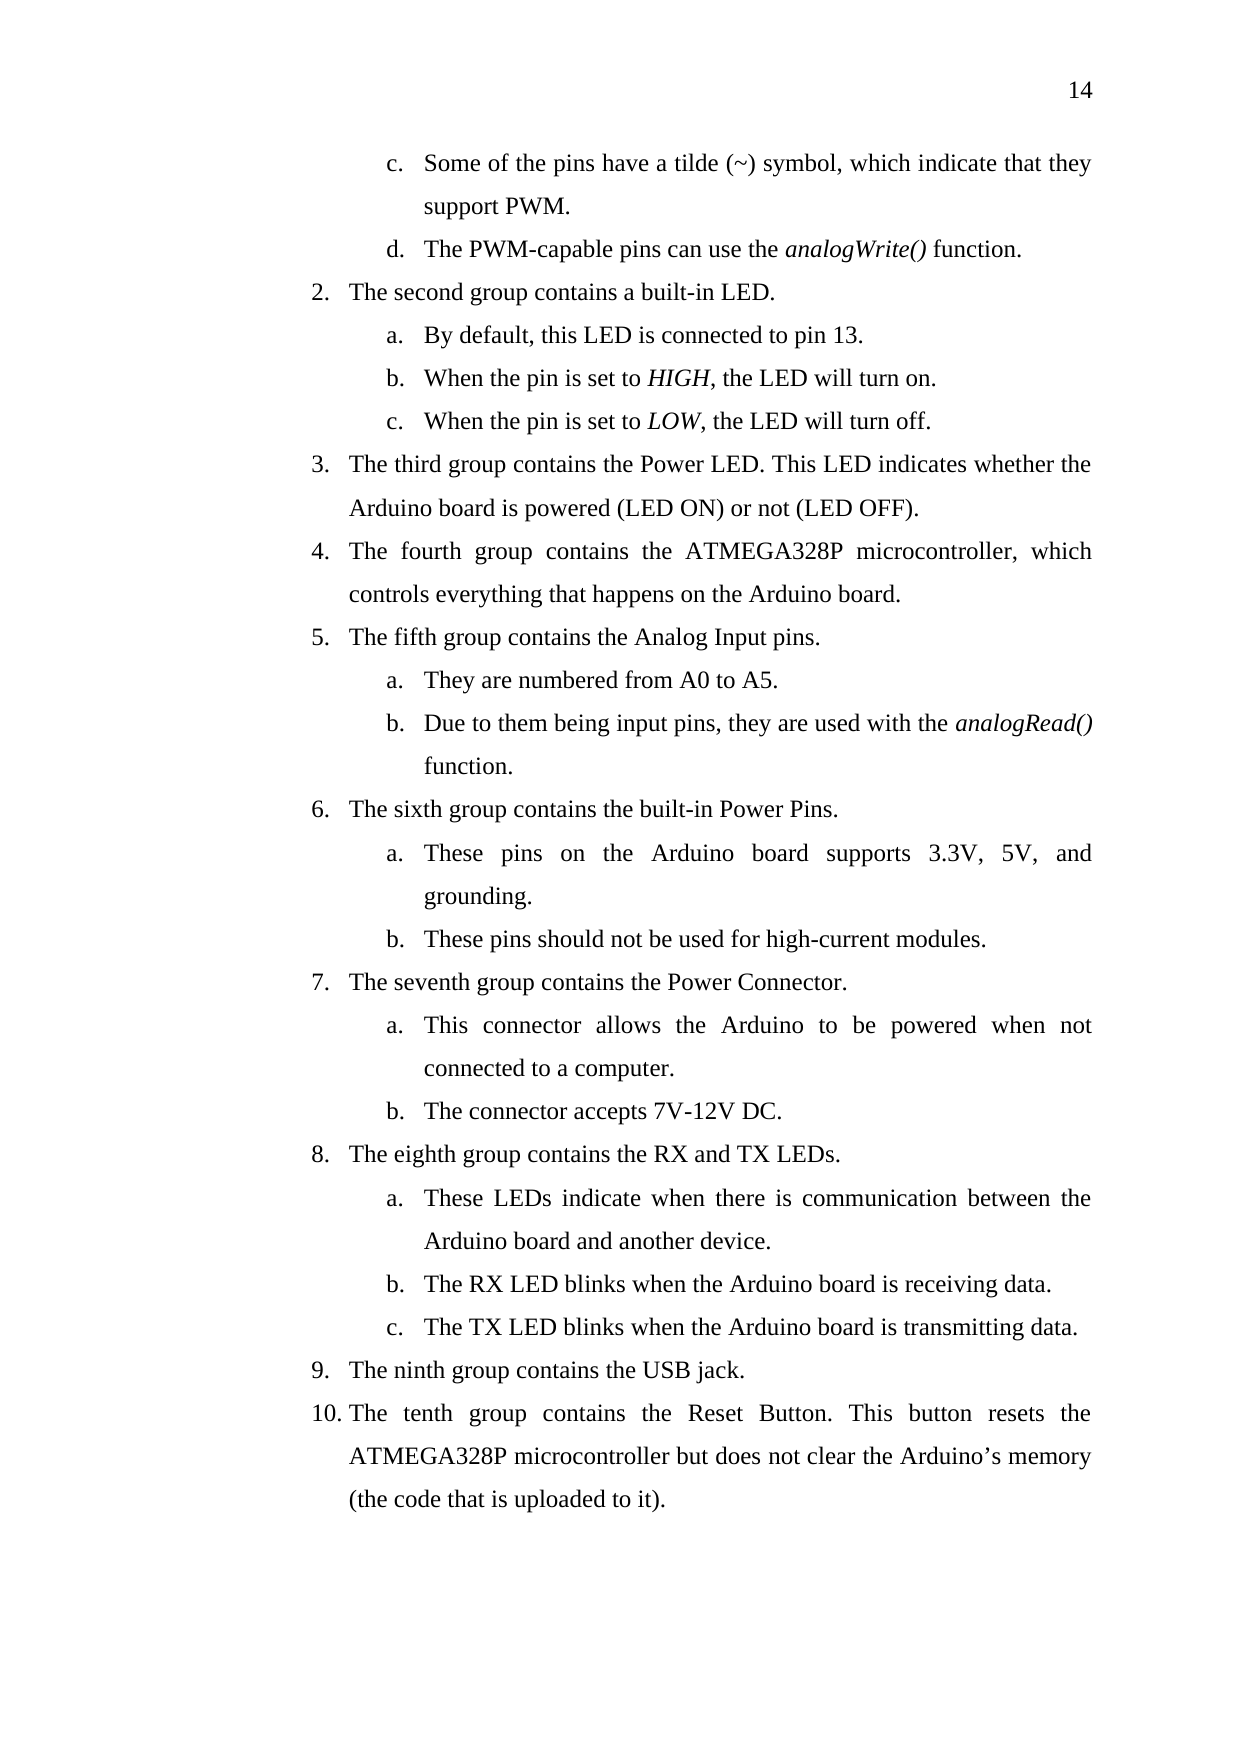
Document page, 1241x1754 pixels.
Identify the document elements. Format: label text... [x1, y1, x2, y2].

list The TX LED blinks when the Arduino board is transmitting data. [386, 1312, 1092, 1341]
list The third group contains the Power LED. This LED indicates whether the Arduino board is powered (LED ON) or not (LED OFF). [311, 449, 1092, 521]
list The fourth group contains the ATMEGA328P microcontroller, which controls everything that happens on the Arduino board. [311, 536, 1092, 608]
list When the pin is set to HIGH, the LED will turn on. [386, 363, 1092, 392]
list These pins on the Arduino board supports 3.3V, 5V, and grounding. [386, 838, 1092, 909]
list They are numbered from A0 to A5. [386, 665, 1092, 694]
list When the pin is set to LOW, the LED will turn off. [386, 406, 1092, 435]
list The RX LED blinks when the Arduino board is receiving data. [386, 1269, 1092, 1298]
list The sixth group contains the built-in Power Pins. [311, 794, 1092, 823]
list The PWM-capable pins can use the analogWrite() function. [386, 234, 1092, 263]
list The seventh group contains the Power Connector. [311, 967, 1092, 996]
list The ninth group contains the USB jack. [311, 1355, 1092, 1384]
list The connector accepts 7V-12V DC. [386, 1096, 1092, 1125]
list Due to them being input pins, they are used with the analogRead() function. [386, 708, 1092, 780]
list The fifth group contains the Analog Input pins. [311, 622, 1092, 651]
list The tenth group contains the Reset Button. This button resets the ATMEGA328P microcontroller but does not clear the Arduino’s memory (the code that is uploaded to it). [311, 1398, 1092, 1513]
list The eighth group contains the RX and TX LEDs. [311, 1139, 1092, 1168]
list These pins should not be used for high-current modules. [386, 924, 1092, 953]
list This connector allows the Arduino to be powered when not connected to a computer. [386, 1010, 1092, 1082]
list Some of the pins have a tilde (~) symbol, which indicate that they support PWM. [386, 148, 1092, 219]
list The second group contains a built-in LED. [311, 277, 1092, 306]
list These LEDs indicate when there is communication between the Arduino board and another device. [386, 1183, 1092, 1254]
list By default, this LED is connected to pin 13. [386, 320, 1092, 349]
